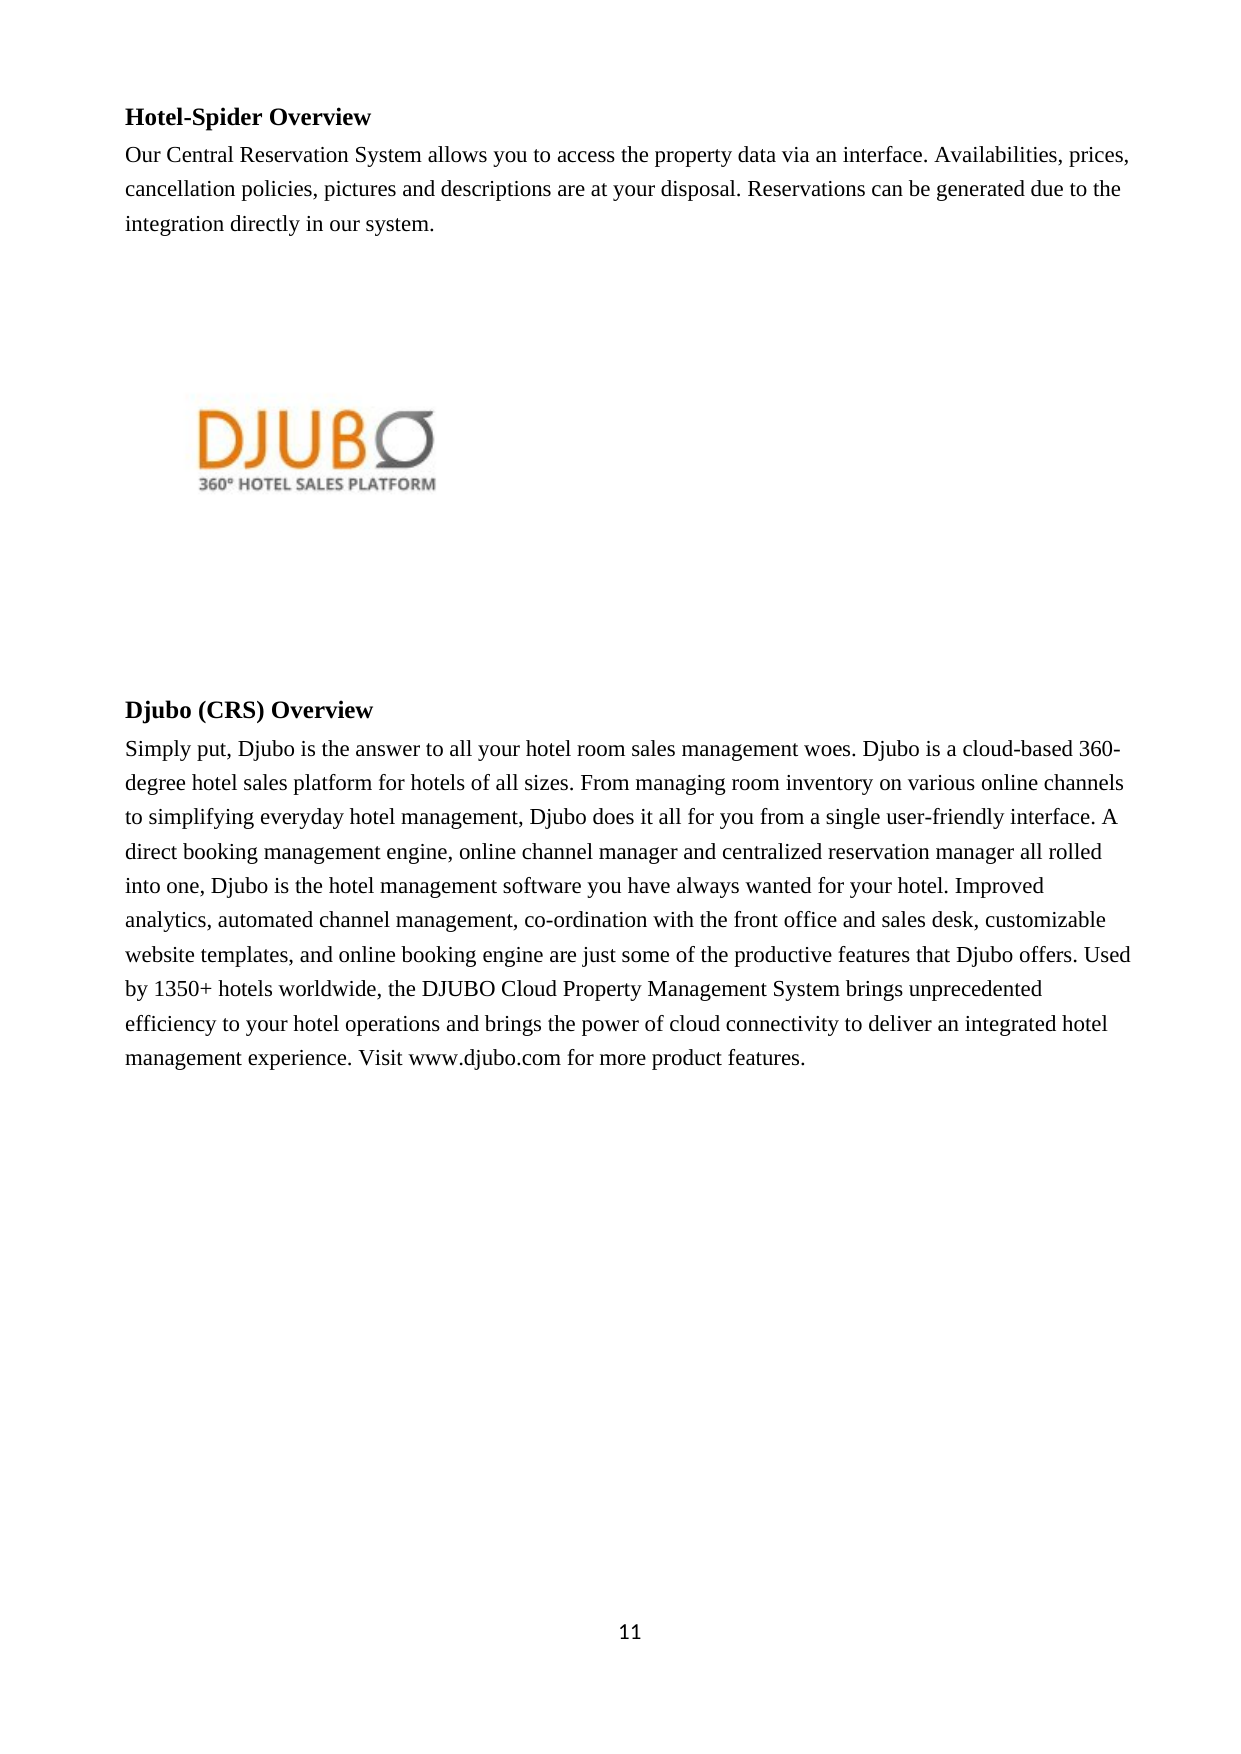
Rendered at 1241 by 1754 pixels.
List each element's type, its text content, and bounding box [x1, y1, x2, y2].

text Our Central Reservation System allows you to access the property data via an interface. Availabilities, prices, cancellation policies, pictures and descriptions are at your disposal. Reservations can be generated due to the integration directly in our system. [125, 133, 1134, 236]
text Simply put, Djubo is the answer to all your hotel room sales management woes. Djubo is a cloud-based 360-degree hotel sales platform for hotels of all sizes. From managing room inventory on various online channels to simplifying everyday hotel management, Djubo does it all for you from a single user-friendly interface. A direct booking management engine, online channel manager and centralized reservation manager all rolled into one, Djubo is the hotel management software you have always wanted for your hotel. Improved analytics, automated channel management, co-ordination with the front office and sales desk, customizable website templates, and online booking engine are just some of the productive features that Djubo offers. Used by 1350+ hotels worldwide, the DJUBO Cloud Property Management System brings unprecedented efficiency to your hotel operations and brings the power of cloud connectivity to deliver an integrated hotel management experience. Visit www.djubo.com for more product features. [125, 727, 1134, 1070]
subtitle Hotel-Spider Overview [125, 102, 1134, 131]
subtitle Djubo (CRS) Overview [125, 696, 1134, 724]
picture [125, 261, 508, 634]
